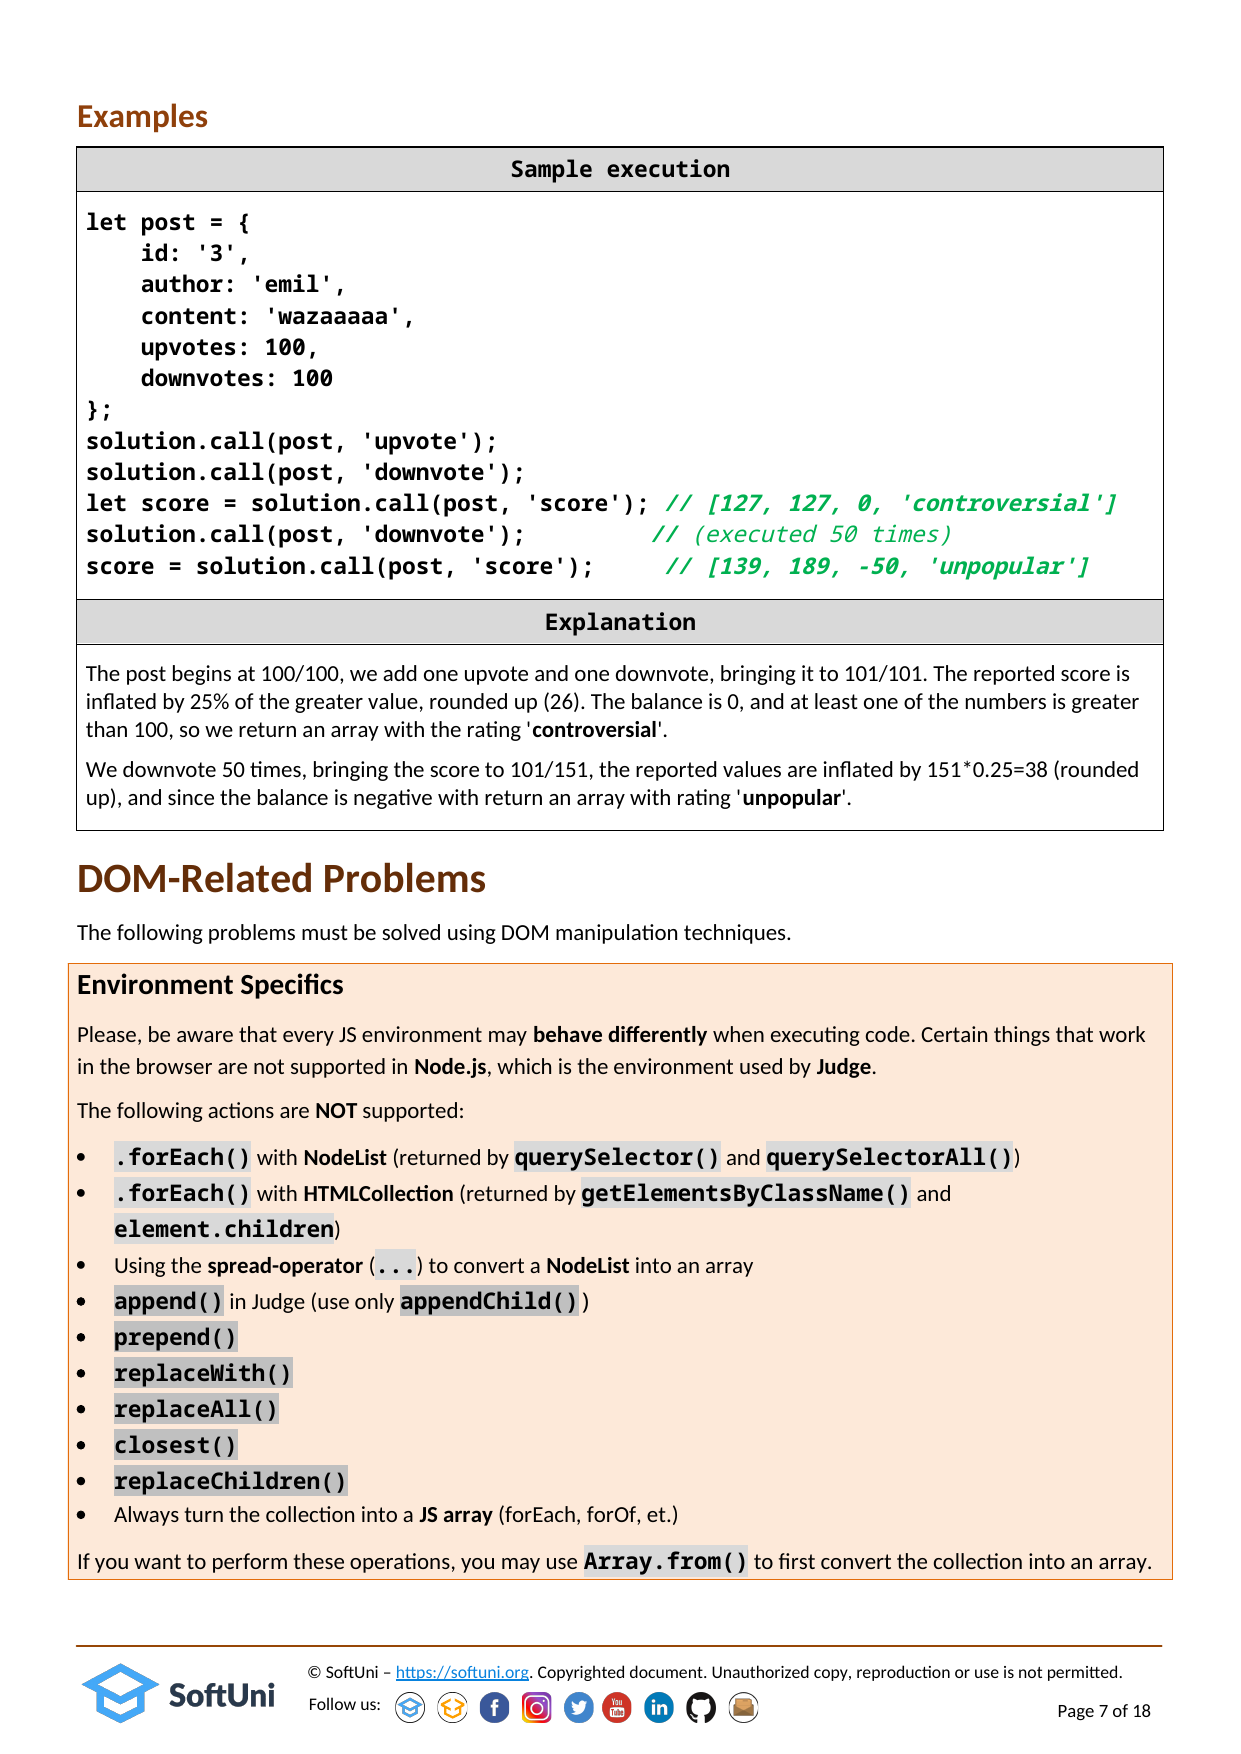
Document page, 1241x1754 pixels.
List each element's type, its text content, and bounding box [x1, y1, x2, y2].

table_cell let post = { id: '3', author: 'emil', content: 'wazaaaaa', upvotes: 100, downvotes: 100 }; solution.call(post, 'upvote'); solution.call(post, 'downvote'); let score = solution.call(post, 'score'); // [127, 127, 0, 'controversial'] solution.call(post, 'downvote'); // (executed 50 times) score = solution.call(post, 'score'); // [139, 189, -50, 'unpopular'] [77, 192, 1163, 599]
table_cell The post begins at 100/100, we add one upvote and one downvote, bringing it to 101/101. The reported score is inflated by 25% of the greater value, rounded up (26). The balance is 0, and at least one of the numbers is greater than 100, so we return an array with the rating 'controversial'. We downvote 50 times, bringing the score to 101/151, the reported values are inflated by 151*0.25=38 (rounded up), and since the balance is negative with return an array with rating 'unpopular'. [77, 645, 1163, 830]
list .forEach() with HTMLCollection (returned by getElementsByClassName() and element.children) [69, 1174, 1172, 1244]
list Using the spread-operator (...) to convert a NodeList into an array [69, 1246, 1172, 1280]
table_header Sample execution [77, 148, 1163, 191]
picture [564, 1692, 594, 1723]
list append() in Judge (use only appendChild()) [69, 1282, 1172, 1316]
picture [479, 1692, 510, 1723]
text The following actions are NOT supported: [69, 1093, 1172, 1124]
picture [665, 1692, 674, 1701]
text Please, be aware that every JS environment may behave differently when executing code. Certain things that work in the browser are not supported in Node.js, which is the environment used by Judge. [69, 1017, 1172, 1080]
list Always turn the collection into a JS array (forEach, forOf, et.) [69, 1497, 1172, 1529]
list replaceAll() [69, 1390, 1172, 1424]
picture [644, 1714, 653, 1723]
list replaceWith() [69, 1354, 1172, 1388]
list replaceChildren() [69, 1462, 1172, 1496]
picture [665, 1714, 674, 1723]
subtitle DOM-Related Problems [77, 852, 1163, 902]
picture [522, 1692, 552, 1723]
picture [644, 1692, 653, 1701]
text Environment Specifics [69, 964, 1172, 1002]
picture [686, 1692, 716, 1723]
picture [728, 1692, 759, 1723]
picture [437, 1692, 468, 1723]
subtitle Examples [77, 95, 1163, 136]
picture [75, 1658, 281, 1729]
picture [395, 1692, 425, 1723]
text If you want to perform these operations, you may use Array.from() to first convert the collection into an array. [69, 1542, 1172, 1579]
list .forEach() with NodeList (returned by querySelector() and querySelectorAll()) [69, 1138, 1172, 1172]
table_cell Explanation [77, 600, 1163, 643]
text The following problems must be solved using DOM manipulation techniques. [77, 918, 1163, 946]
list closest() [69, 1426, 1172, 1460]
picture [602, 1692, 632, 1723]
list prepend() [69, 1318, 1172, 1352]
picture [658, 1705, 667, 1714]
